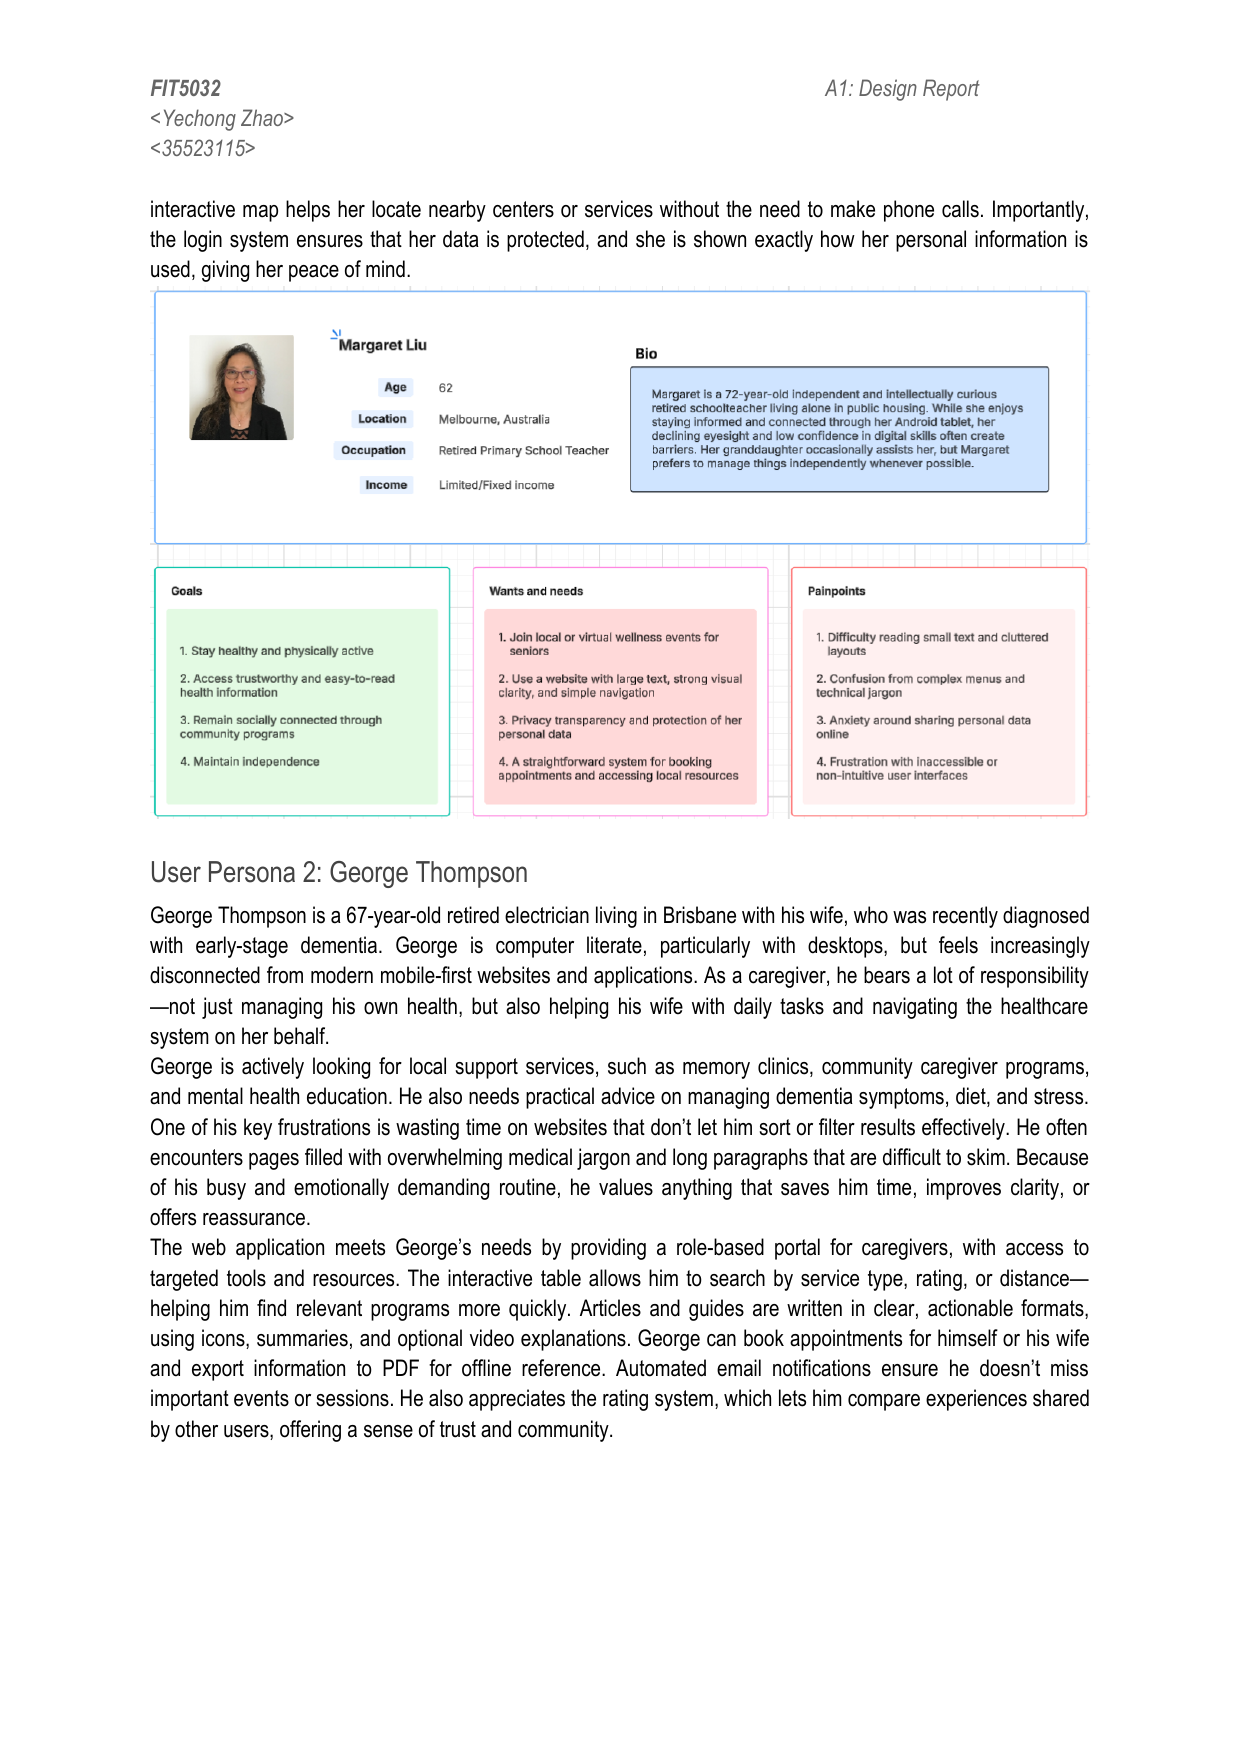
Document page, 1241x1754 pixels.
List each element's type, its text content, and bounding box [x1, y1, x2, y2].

picture [150, 286, 1091, 819]
subtitle User Persona 2: George Thompson [150, 855, 1090, 889]
text George Thompson is a 67-year-old retired electrician living in Brisbane with his wife, who was recently diagnosed with early-stage dementia. George is computer literate, particularly with desktops, but feels increasingly disconnected from modern mobile-first websites and applications. As a caregiver, he bears a lot of responsibility—not just managing his own health, but also helping his wife with daily tasks and navigating the healthcare system on her behalf. [150, 902, 1090, 1049]
text The web application meets George’s needs by providing a role-based portal for caregivers, with access to targeted tools and resources. The interactive table allows him to search by service type, rating, or distance—helping him find relevant programs more quickly. Articles and guides are written in clear, actionable formats, using icons, summaries, and optional video explanations. George can book appointments for himself or his wife and export information to PDF for offline reference. Automated email notifications ensure he doesn’t miss important events or sessions. He also appreciates the rating system, which lets him compare experiences shared by other users, offering a sense of trust and community. [150, 1234, 1090, 1442]
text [150, 196, 1090, 283]
text George is actively looking for local support services, such as memory clinics, community caregiver programs, and mental health education. He also needs practical advice on managing dementia symptoms, diet, and stress. One of his key frustrations is wasting time on websites that don’t let him sort or filter results effectively. He often encounters pages filled with overwhelming medical jargon and long paragraphs that are difficult to skim. Because of his busy and emotionally demanding routine, he values anything that saves him time, improves clarity, or offers reassurance. [150, 1053, 1090, 1231]
